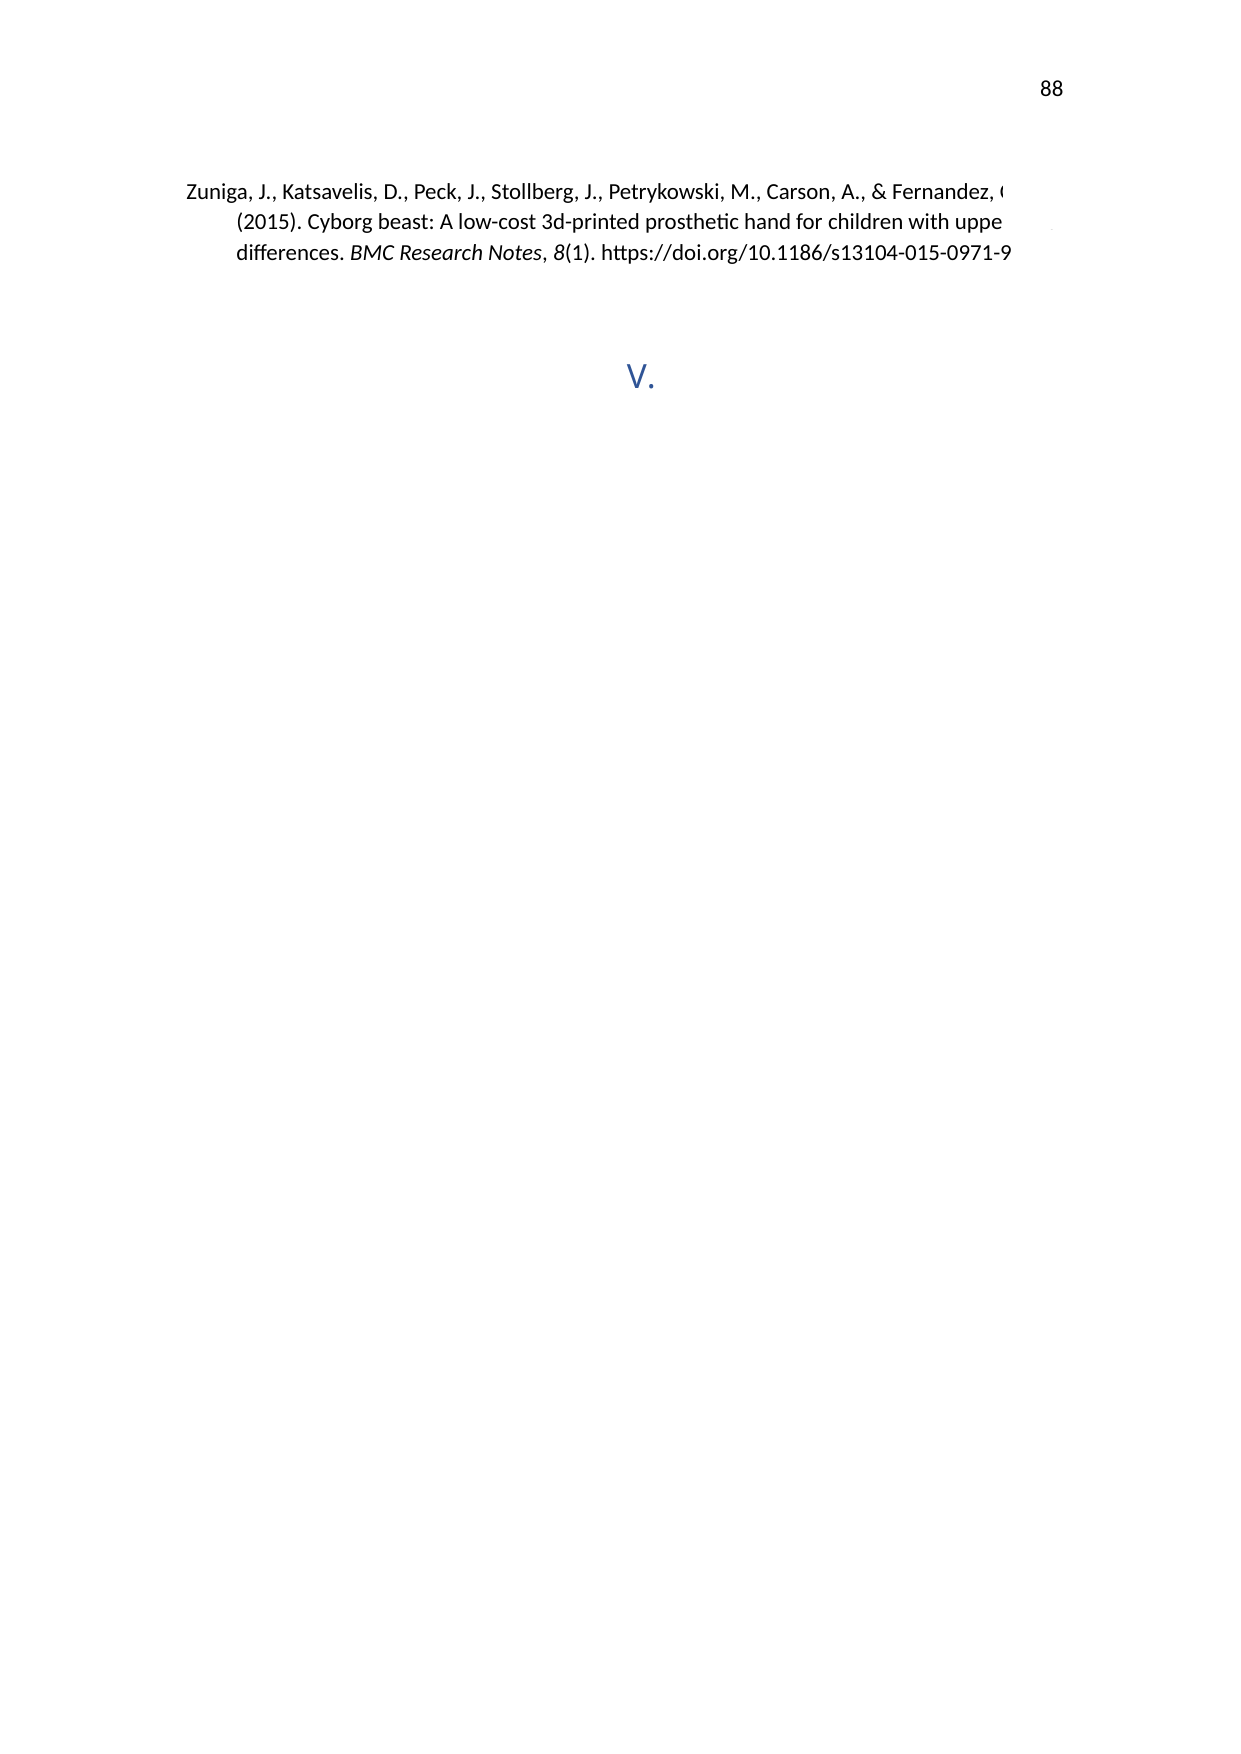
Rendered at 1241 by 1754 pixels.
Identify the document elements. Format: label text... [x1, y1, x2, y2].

text Zuniga, J., Katsavelis, D., Peck, J., Stollberg, J., Petrykowski, M., Carson, A., & Fernandez, C. (2015). Cyborg beast: A low-cost 3d-printed prosthetic hand for children with upper-limb differences. BMC Research Notes, 8(1). https://doi.org/10.1186/s13104-015-0971-9 [186, 177, 1063, 266]
